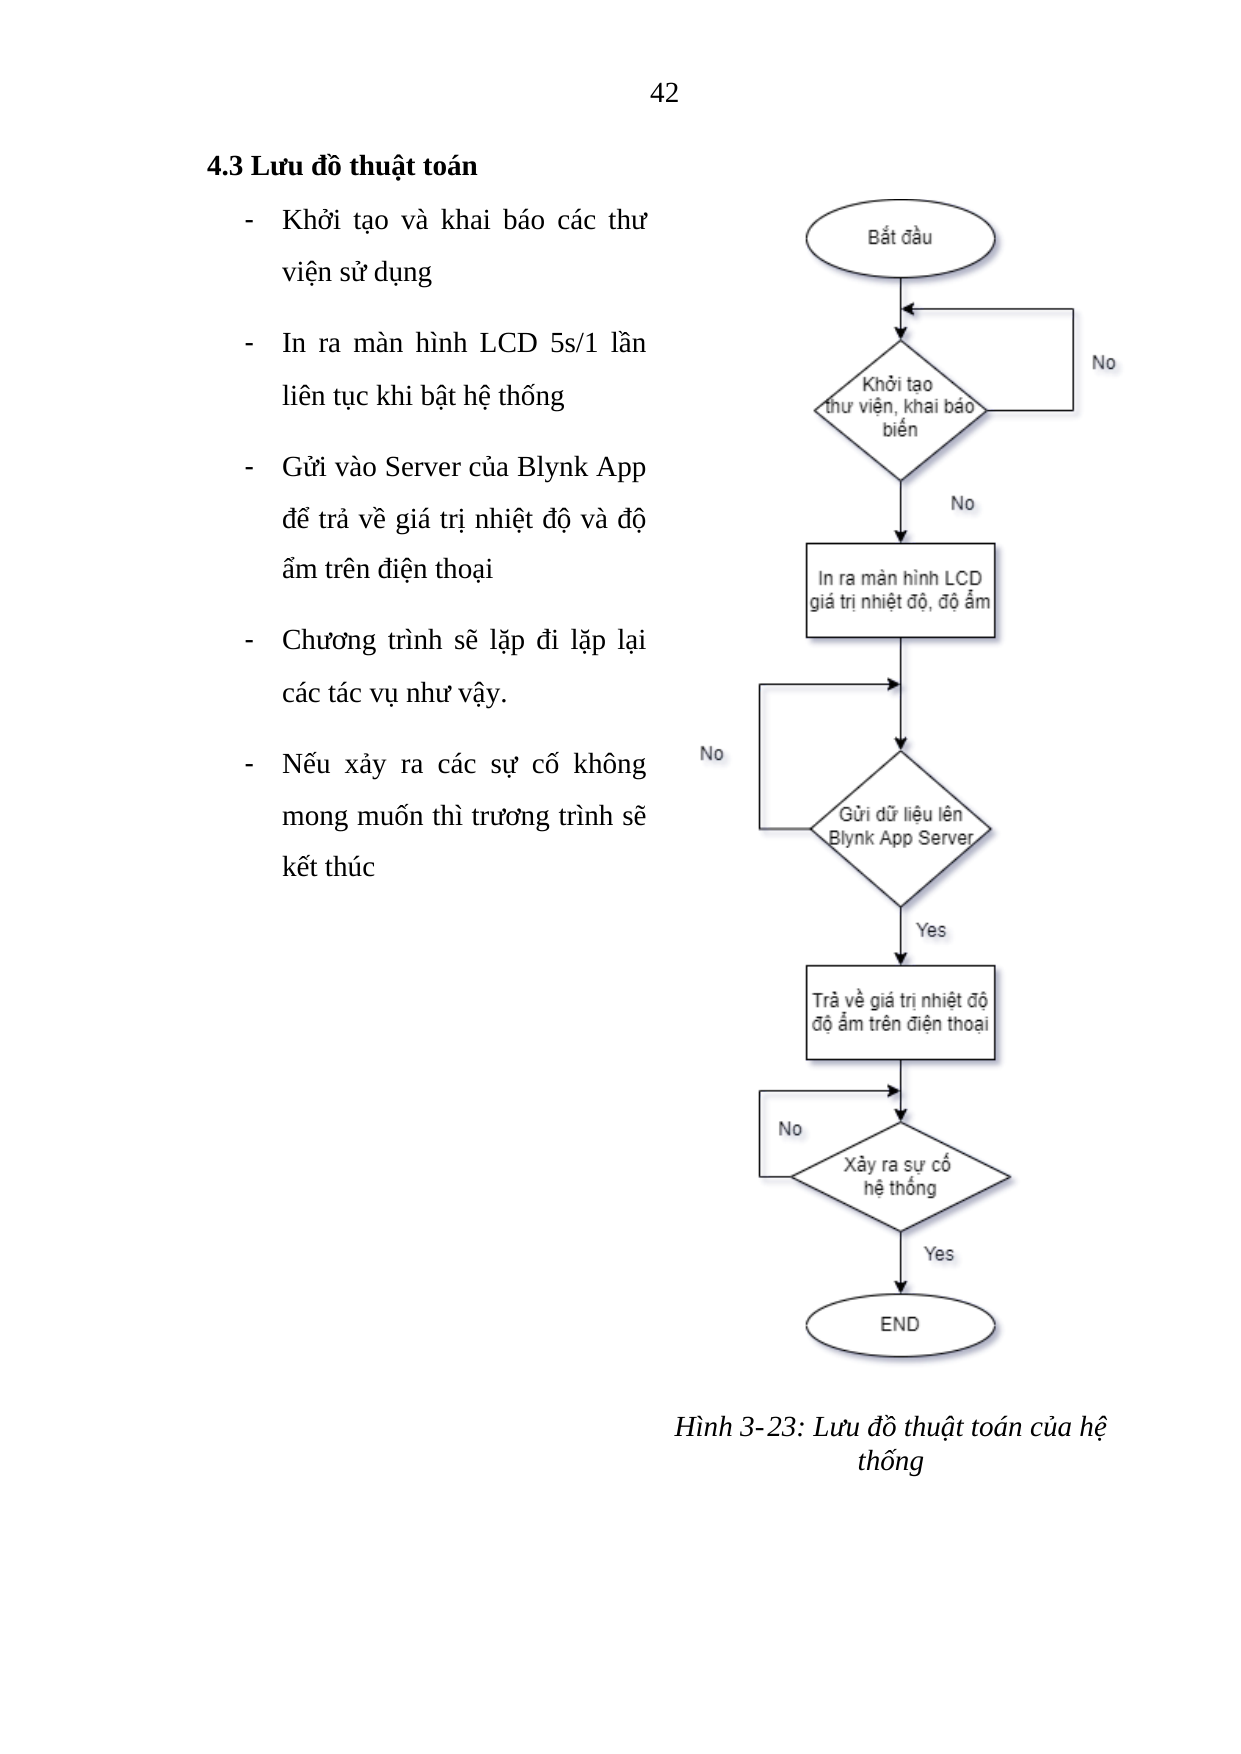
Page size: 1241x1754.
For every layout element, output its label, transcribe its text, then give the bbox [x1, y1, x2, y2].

list Chương trình sẽ lặp đi lặp lại các tác vụ như vậy. [244, 619, 665, 709]
list Nếu xảy ra các sự cố không mong muốn thì trương trình sẽ kết thúc [244, 742, 665, 882]
list In ra màn hình LCD 5s/1 lần liên tục khi bật hệ thống [244, 321, 665, 411]
subtitle Lưu đồ thuật toán [207, 148, 1122, 181]
list Gửi vào Server của Blynk App để trả về giá trị nhiệt độ và độ ẩm trên điện thoại [244, 445, 665, 585]
picture [665, 199, 1169, 1375]
list Khởi tạo và khai báo các thư viện sử dụng [244, 198, 1122, 288]
